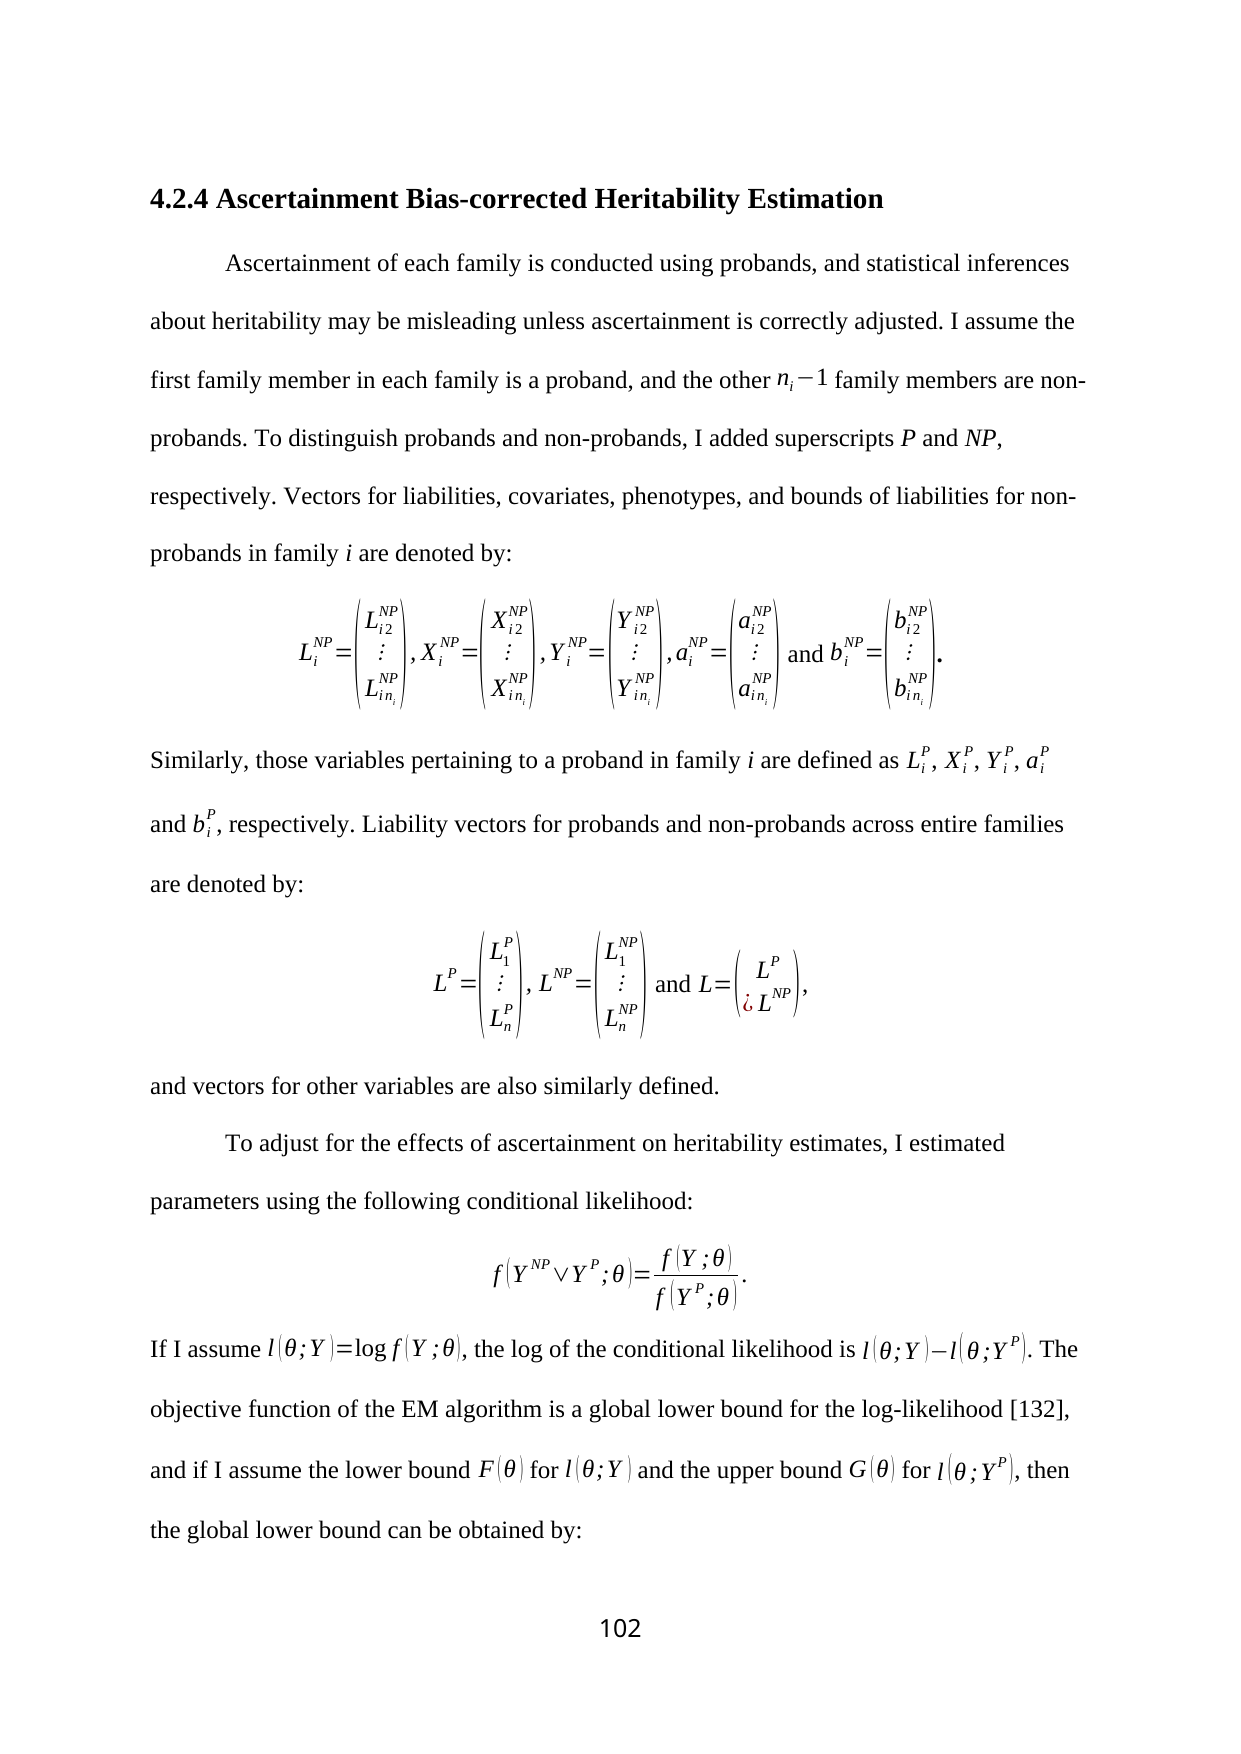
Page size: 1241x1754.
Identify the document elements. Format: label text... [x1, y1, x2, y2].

text and vectors for other variables are also similarly defined. [150, 1071, 1090, 1099]
subtitle 4.2.4 Ascertainment Bias-corrected Heritability Estimation [150, 181, 1090, 215]
text To adjust for the effects of ascertainment on heritability estimates, I estimated parameters using the following conditional likelihood: [150, 1128, 1090, 1214]
text Ascertainment of each family is conducted using probands, and statistical inferences about heritability may be misleading unless ascertainment is correctly adjusted. I assume the first family member in each family is a proband, and the other family members are non-probands. To distinguish probands and non-probands, I added superscripts P and NP, respectively. Vectors for liabilities, covariates, phenotypes, and bounds of liabilities for non-probands in family i are denoted by: [150, 248, 1090, 567]
text If I assume , the log of the conditional likelihood is . The objective function of the EM algorithm is a global lower bound for the log-likelihood [132], and if I assume the lower bound for and the upper bound for , then the global lower bound can be obtained by: [150, 1331, 1090, 1544]
text Similarly, those variables pertaining to a proband in family i are defined as , , , and , respectively. Liability vectors for probands and non-probands across entire families are denoted by: [150, 742, 1090, 898]
text and . [150, 596, 1090, 713]
text and , [150, 927, 1090, 1042]
